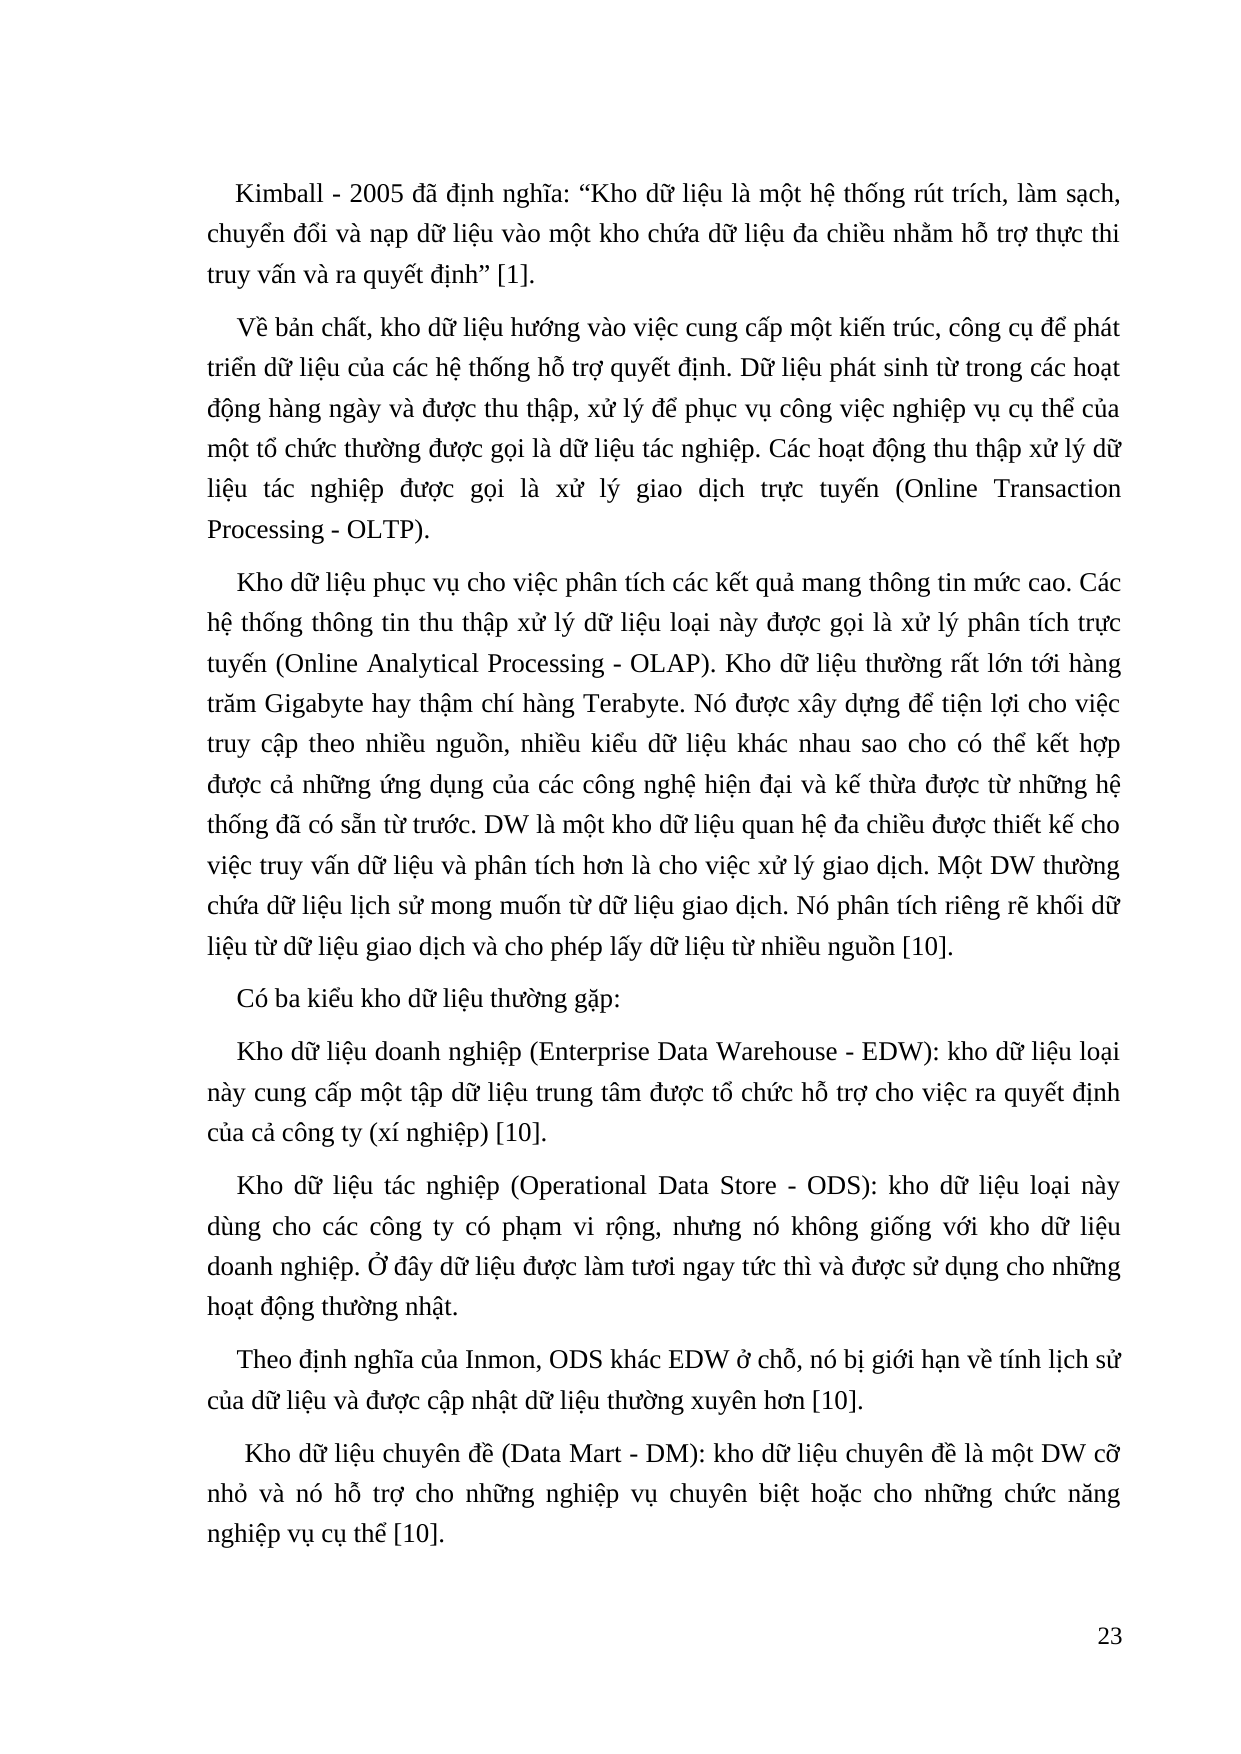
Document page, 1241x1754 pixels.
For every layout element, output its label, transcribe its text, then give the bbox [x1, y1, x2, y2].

text Có ba kiểu kho dữ liệu thường gặp: [207, 983, 1122, 1014]
text Theo định nghĩa của Inmon, ODS khác EDW ở chỗ, nó bị giới hạn về tính lịch sử của dữ liệu và được cập nhật dữ liệu thường xuyên hơn [10]. [207, 1343, 1122, 1415]
text Kimball - 2005 đã định nghĩa: “Kho dữ liệu là một hệ thống rút trích, làm sạch, chuyển đổi và nạp dữ liệu vào một kho chứa dữ liệu đa chiều nhằm hỗ trợ thực thi truy vấn và ra quyết định” [1]. [207, 177, 1122, 289]
text Kho dữ liệu phục vụ cho việc phân tích các kết quả mang thông tin mức cao. Các hệ thống thông tin thu thập xử lý dữ liệu loại này được gọi là xử lý phân tích trực tuyến (Online Analytical Processing - OLAP). Kho dữ liệu thường rất lớn tới hàng trăm Gigabyte hay thậm chí hàng Terabyte. Nó được xây dựng để tiện lợi cho việc truy cập theo nhiều nguồn, nhiều kiểu dữ liệu khác nhau sao cho có thể kết hợp được cả những ứng dụng của các công nghệ hiện đại và kế thừa được từ những hệ thống đã có sẵn từ trước. DW là một kho dữ liệu quan hệ đa chiều được thiết kế cho việc truy vấn dữ liệu và phân tích hơn là cho việc xử lý giao dịch. Một DW thường chứa dữ liệu lịch sử mong muốn từ dữ liệu giao dịch. Nó phân tích riêng rẽ khối dữ liệu từ dữ liệu giao dịch và cho phép lấy dữ liệu từ nhiều nguồn [10]. [207, 566, 1122, 961]
text Kho dữ liệu chuyên đề (Data Mart - DM): kho dữ liệu chuyên đề là một DW cỡ nhỏ và nó hỗ trợ cho những nghiệp vụ chuyên biệt hoặc cho những chức năng nghiệp vụ cụ thể [10]. [207, 1437, 1122, 1549]
text Kho dữ liệu tác nghiệp (Operational Data Store - ODS): kho dữ liệu loại này dùng cho các công ty có phạm vi rộng, nhưng nó không giống với kho dữ liệu doanh nghiệp. Ở đây dữ liệu được làm tươi ngay tức thì và được sử dụng cho những hoạt động thường nhật. [207, 1169, 1122, 1322]
text Về bản chất, kho dữ liệu hướng vào việc cung cấp một kiến trúc, công cụ để phát triển dữ liệu của các hệ thống hỗ trợ quyết định. Dữ liệu phát sinh từ trong các hoạt động hàng ngày và được thu thập, xử lý để phục vụ công việc nghiệp vụ cụ thể của một tổ chức thường được gọi là dữ liệu tác nghiệp. Các hoạt động thu thập xử lý dữ liệu tác nghiệp được gọi là xử lý giao dịch trực tuyến (Online Transaction Processing - OLTP). [207, 311, 1122, 544]
text Kho dữ liệu doanh nghiệp (Enterprise Data Warehouse - EDW): kho dữ liệu loại này cung cấp một tập dữ liệu trung tâm được tổ chức hỗ trợ cho việc ra quyết định của cả công ty (xí nghiệp) [10]. [207, 1036, 1122, 1147]
